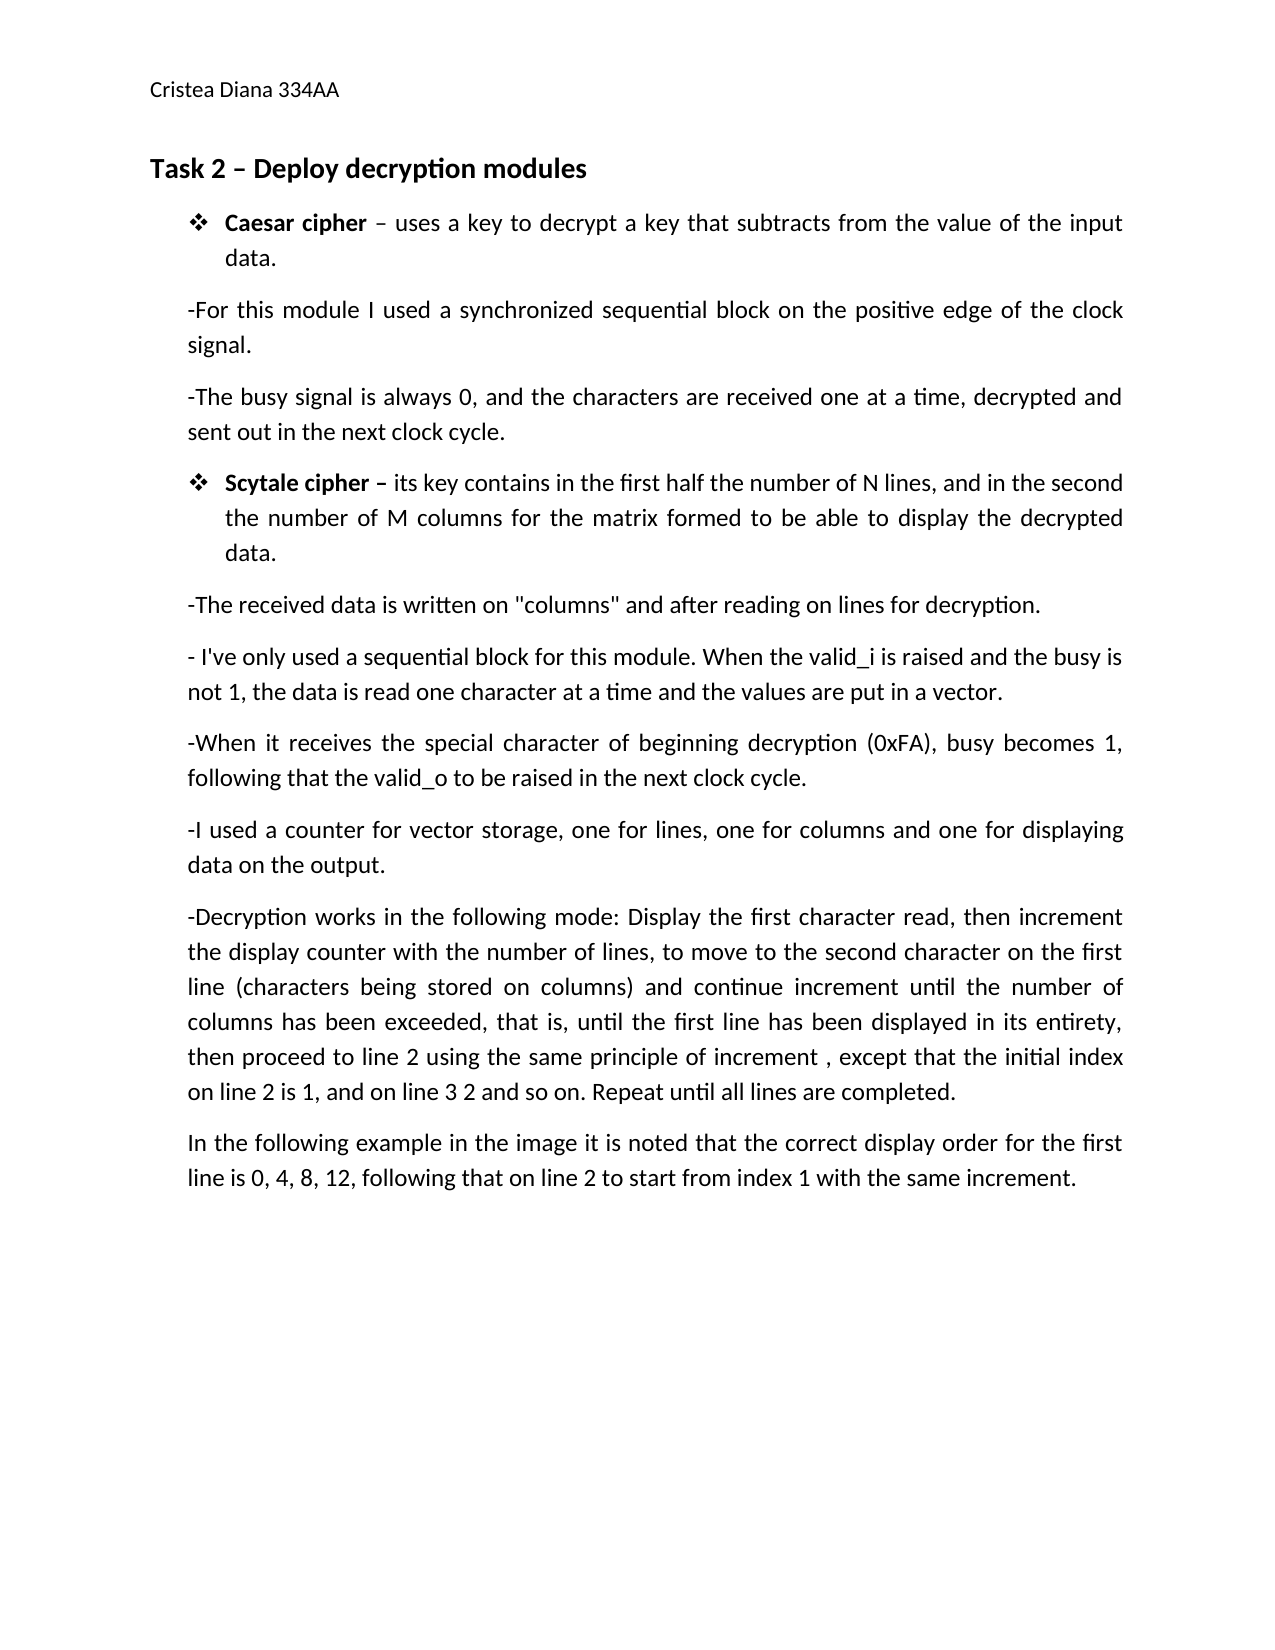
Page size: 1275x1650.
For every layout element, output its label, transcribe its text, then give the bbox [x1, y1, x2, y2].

list Caesar cipher – uses a key to decrypt a key that subtracts from the value of the input data. [187, 208, 1125, 273]
text -Decryption works in the following mode: Display the first character read, then increment the display counter with the number of lines, to move to the second character on the first line (characters being stored on columns) and continue increment until the number of columns has been exceeded, that is, until the first line has been displayed in its entirety, then proceed to line 2 using the same principle of increment , except that the initial index on line 2 is 1, and on line 3 2 and so on. Repeat until all lines are completed. [187, 901, 1125, 1106]
text - I've only used a sequential block for this module. When the valid_i is raised and the busy is not 1, the data is read one character at a time and the values are put in a vector. [187, 641, 1125, 706]
text Task 2 – Deploy decryption modules [150, 150, 1125, 186]
text -The received data is written on "columns" and after reading on lines for decryption. [187, 589, 1125, 620]
text -I used a counter for vector storage, one for lines, one for columns and one for displaying data on the output. [187, 814, 1125, 880]
text -The busy signal is always 0, and the characters are received one at a time, decrypted and sent out in the next clock cycle. [187, 381, 1125, 446]
list Scytale cipher – its key contains in the first half the number of N lines, and in the second the number of M columns for the matrix formed to be able to display the decrypted data. [187, 468, 1125, 568]
text -For this module I used a synchronized sequential block on the positive edge of the clock signal. [187, 294, 1125, 360]
text -When it receives the special character of beginning decryption (0xFA), busy becomes 1, following that the valid_o to be raised in the next clock cycle. [187, 728, 1125, 793]
text In the following example in the image it is noted that the correct display order for the first line is 0, 4, 8, 12, following that on line 2 to start from index 1 with the same increment. [187, 1128, 1125, 1193]
